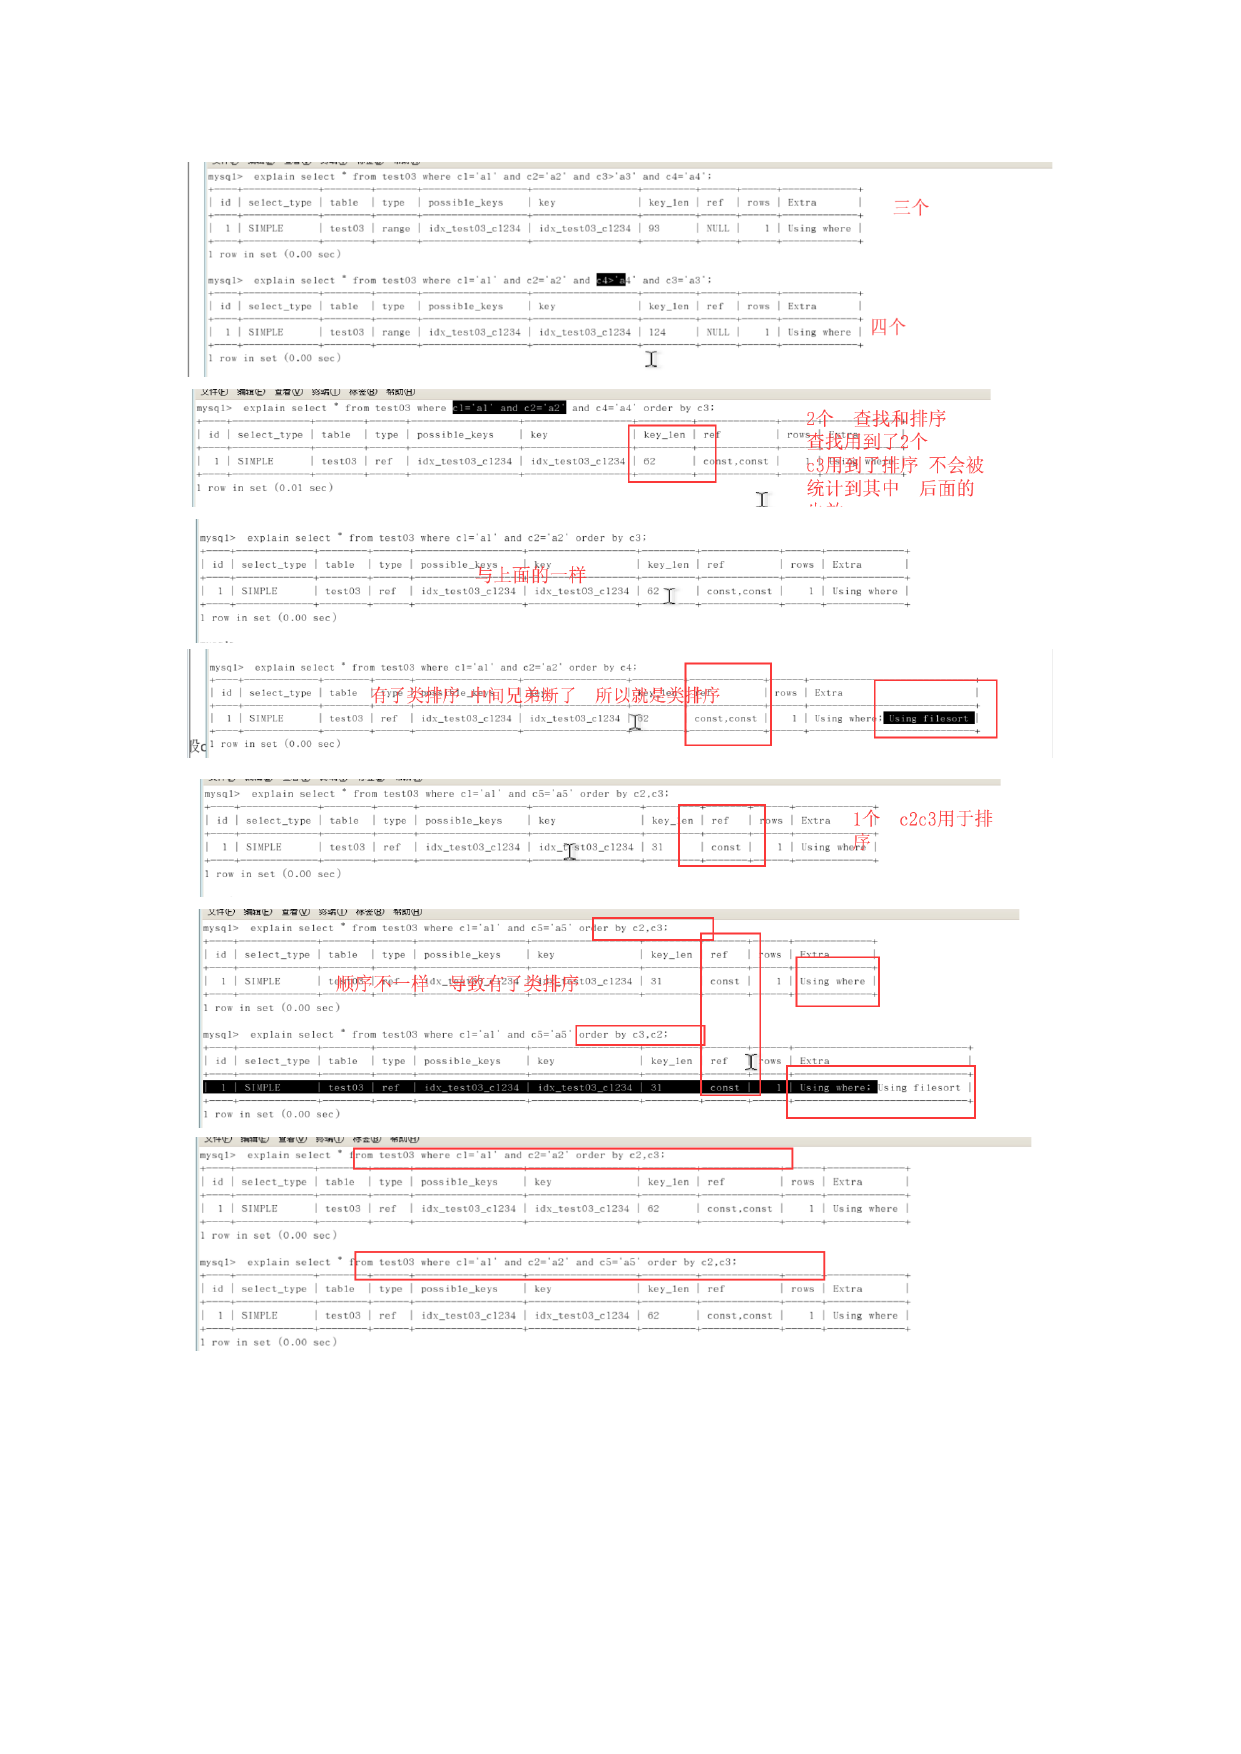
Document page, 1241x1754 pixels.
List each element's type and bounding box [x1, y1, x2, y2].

picture [187, 649, 1053, 758]
picture [187, 909, 1020, 1128]
picture [187, 779, 1001, 897]
picture [187, 162, 1053, 377]
picture [187, 519, 1034, 643]
picture [187, 1137, 1032, 1351]
picture [187, 389, 991, 507]
